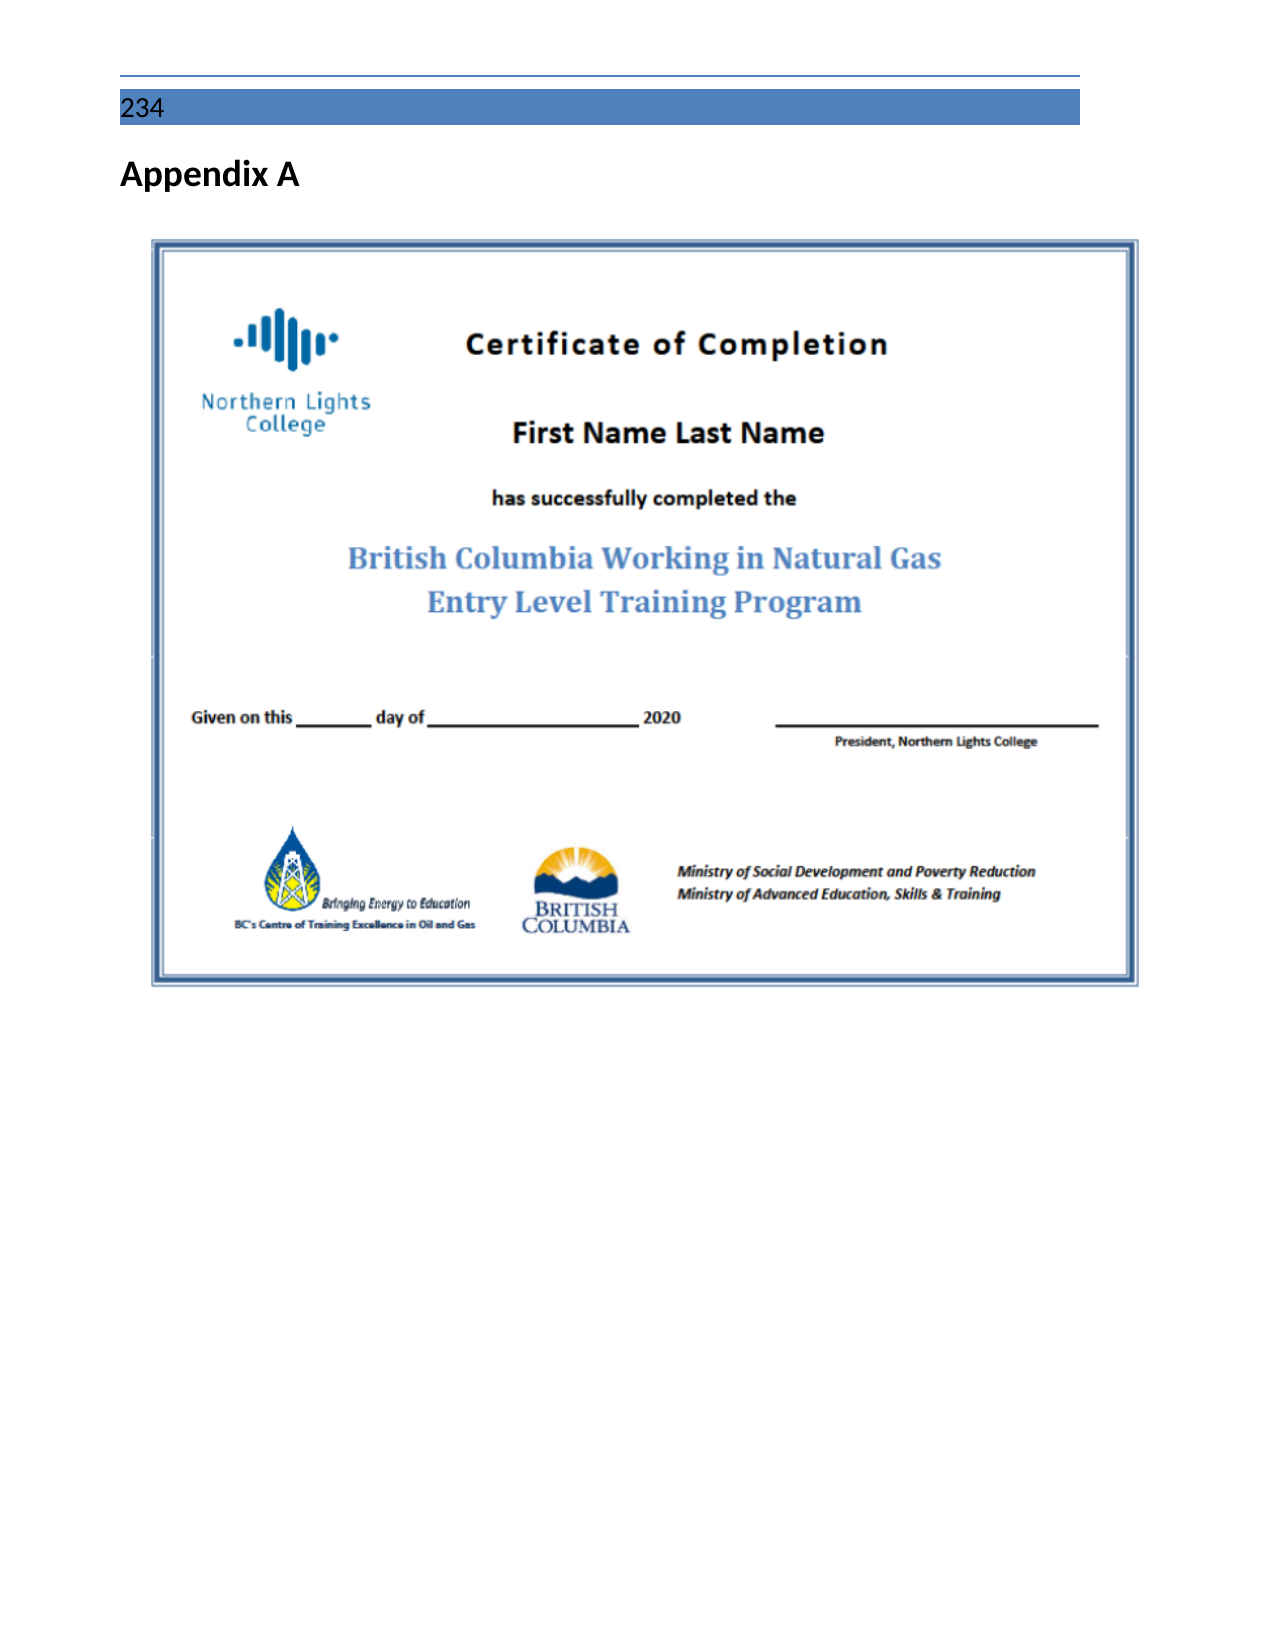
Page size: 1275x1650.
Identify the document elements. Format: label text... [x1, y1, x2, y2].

subtitle Appendix A [120, 150, 1080, 196]
